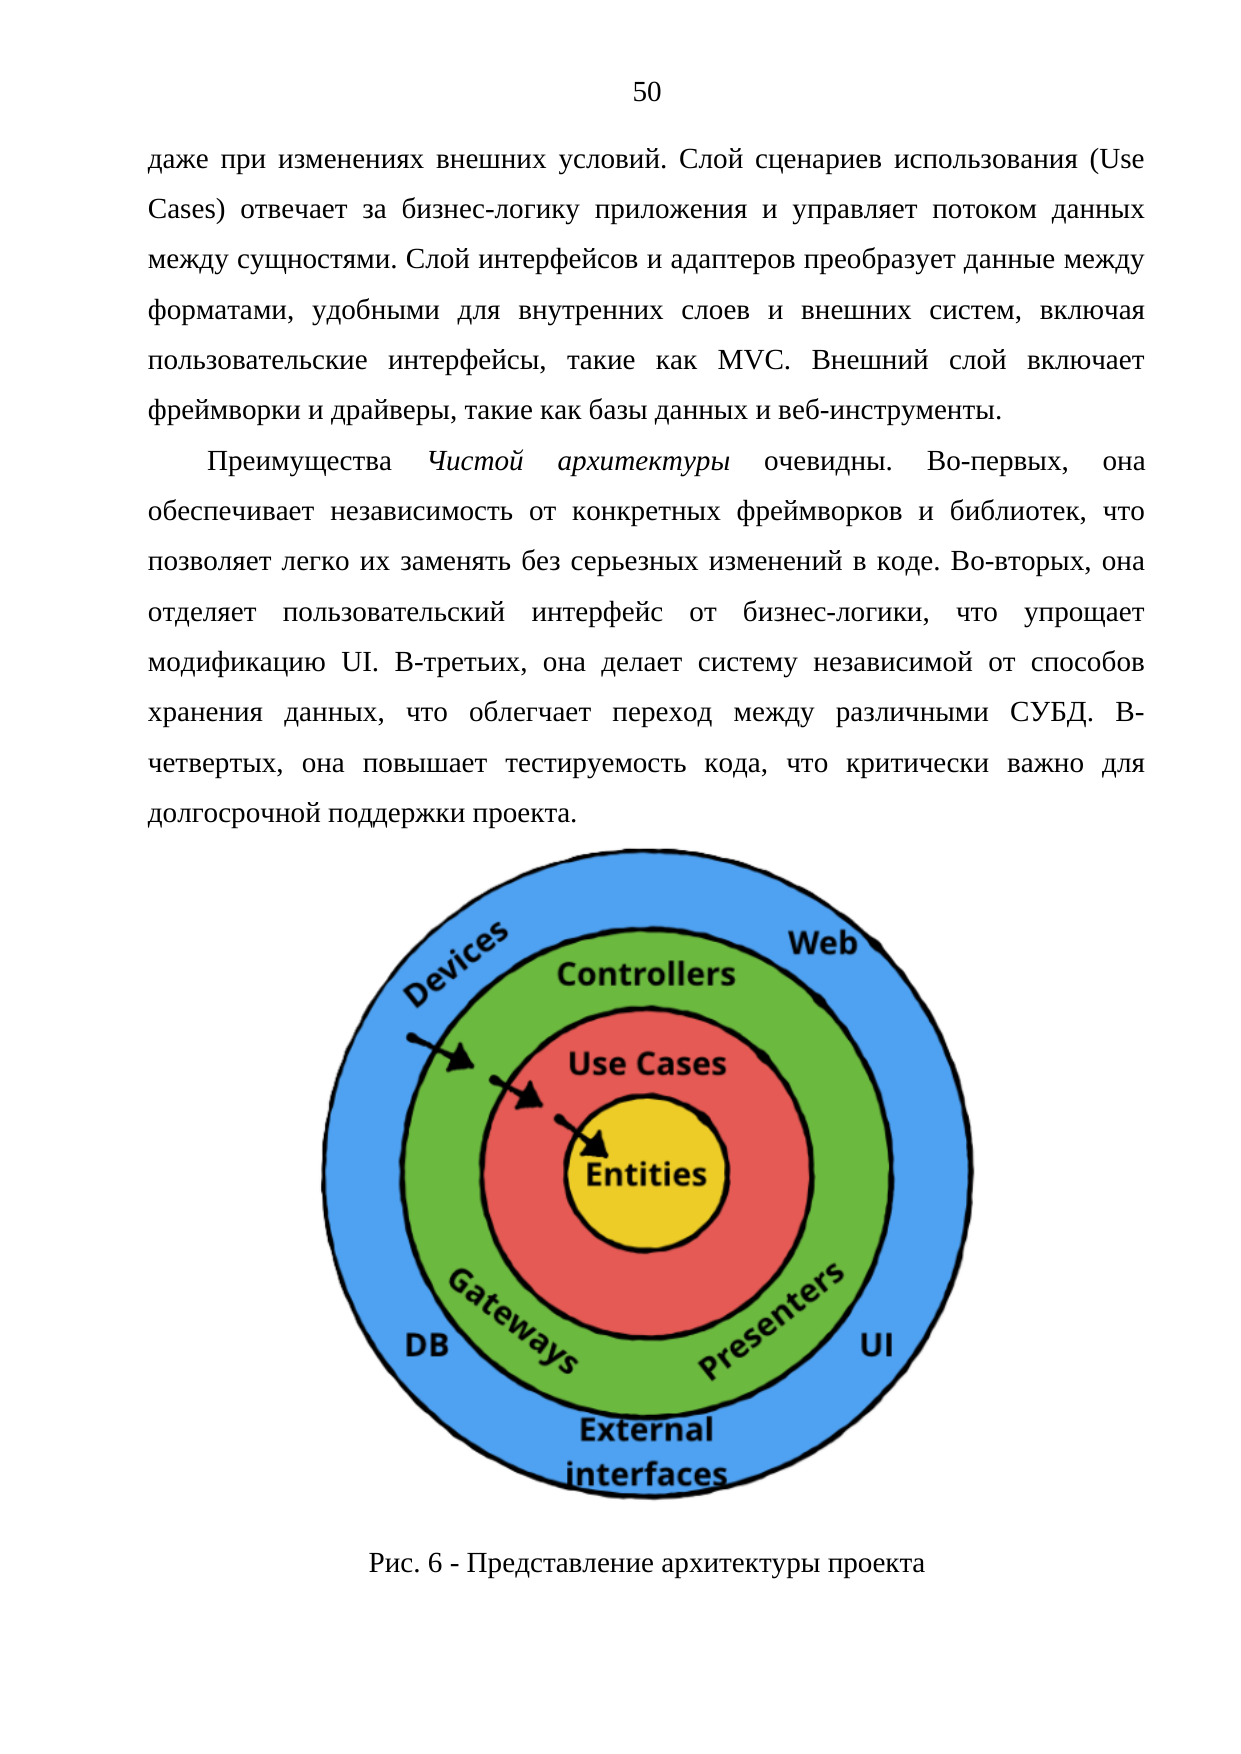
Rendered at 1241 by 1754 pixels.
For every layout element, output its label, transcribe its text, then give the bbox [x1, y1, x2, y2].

text Преимущества Чистой архитектуры очевидны. Во-первых, она обеспечивает независимость от конкретных фреймворков и библиотек, что позволяет легко их заменять без серьезных изменений в коде. Во-вторых, она отделяет пользовательский интерфейс от бизнес-логики, что упрощает модификацию UI. В-третьих, она делает систему независимой от способов хранения данных, что облегчает переход между различными СУБД. В-четвертых, она повышает тестируемость кода, что критически важно для долгосрочной поддержки проекта. [148, 443, 1146, 828]
text Рис. 6 - Представление архитектуры проекта [148, 1545, 1146, 1579]
picture [317, 845, 977, 1508]
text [148, 141, 1146, 426]
